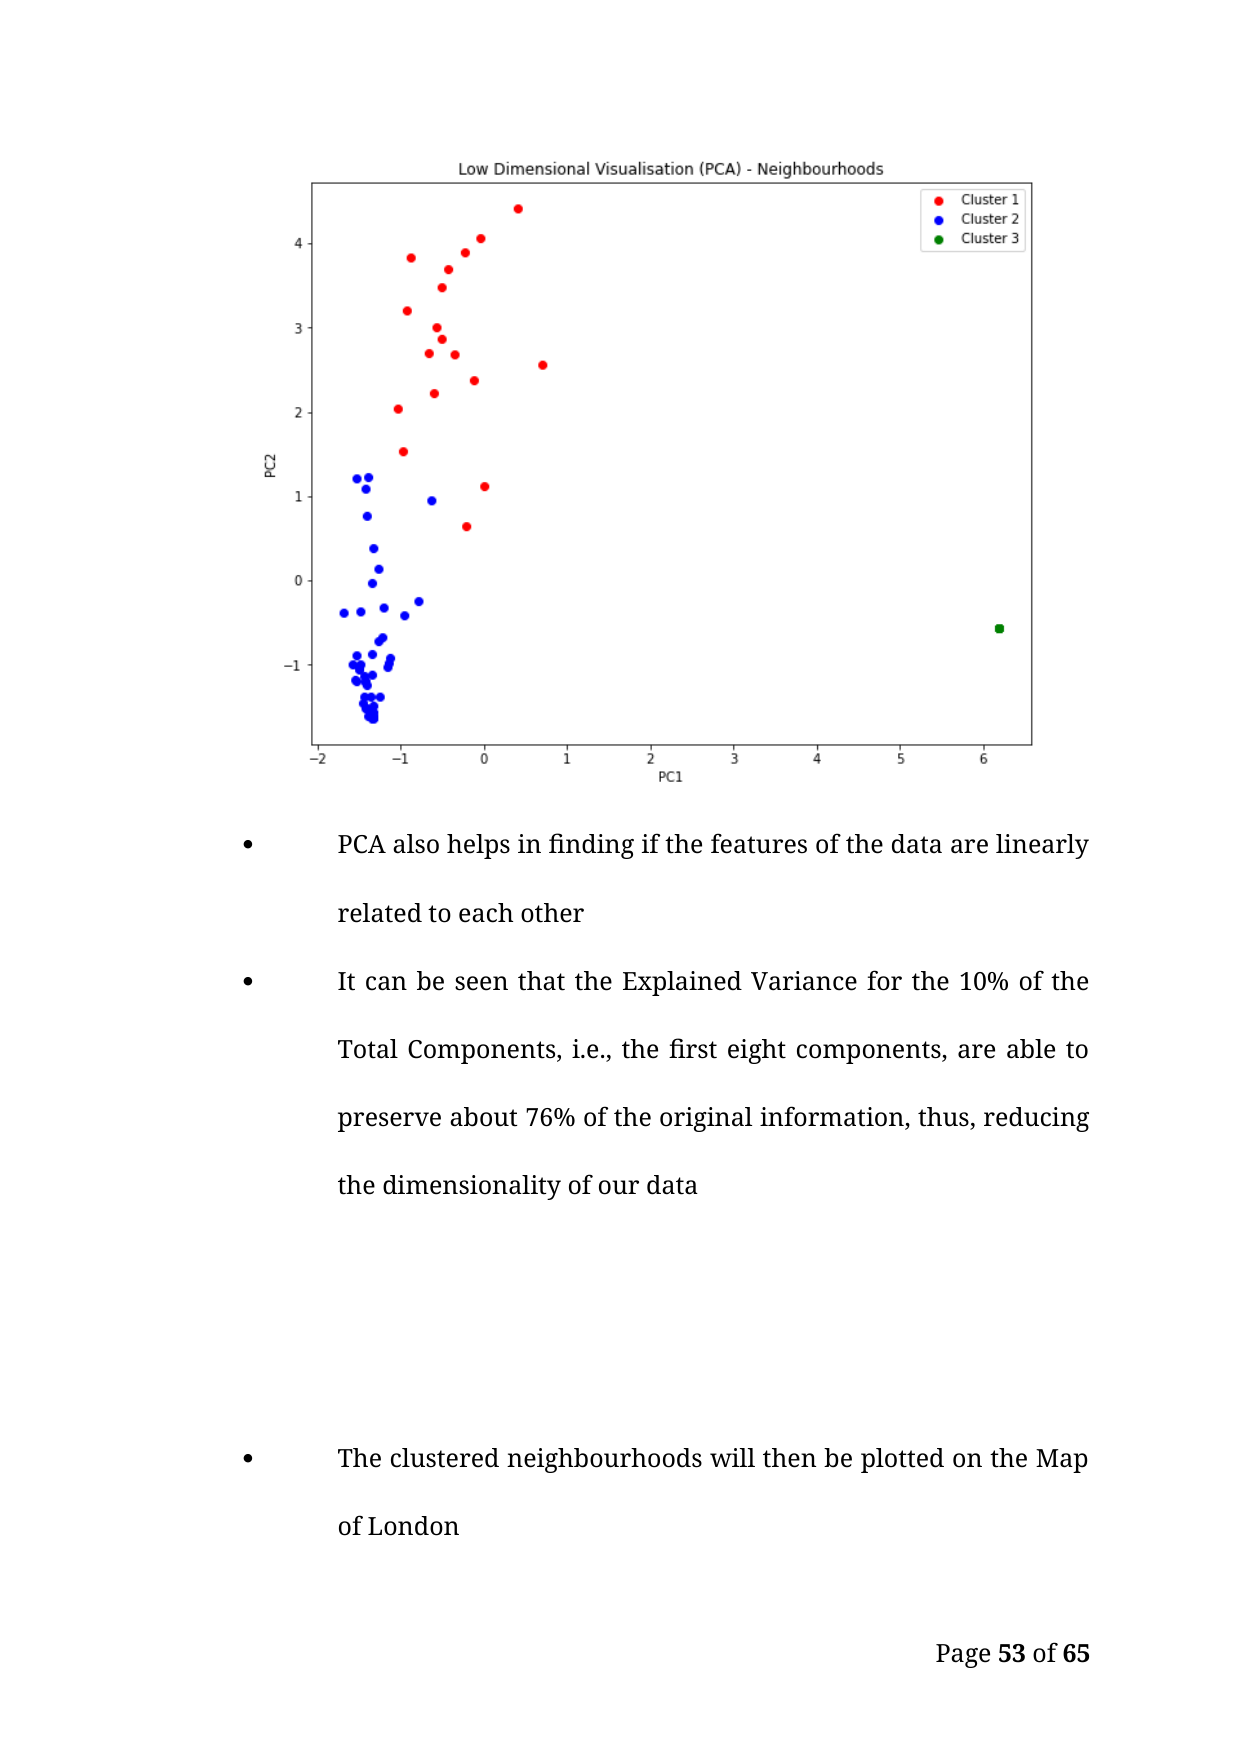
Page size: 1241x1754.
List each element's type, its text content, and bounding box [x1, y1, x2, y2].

list It can be seen that the Explained Variance for the 10% of the Total Components, i.e., the first eight components, are able to preserve about 76% of the original information, thus, reducing the dimensionality of our data [244, 963, 1090, 1202]
list The clustered neighbourhoods will then be plotted on the Map of London [244, 1440, 1090, 1542]
list PCA also helps in finding if the features of the data are linearly related to each other [244, 827, 1090, 929]
picture [243, 150, 1088, 800]
